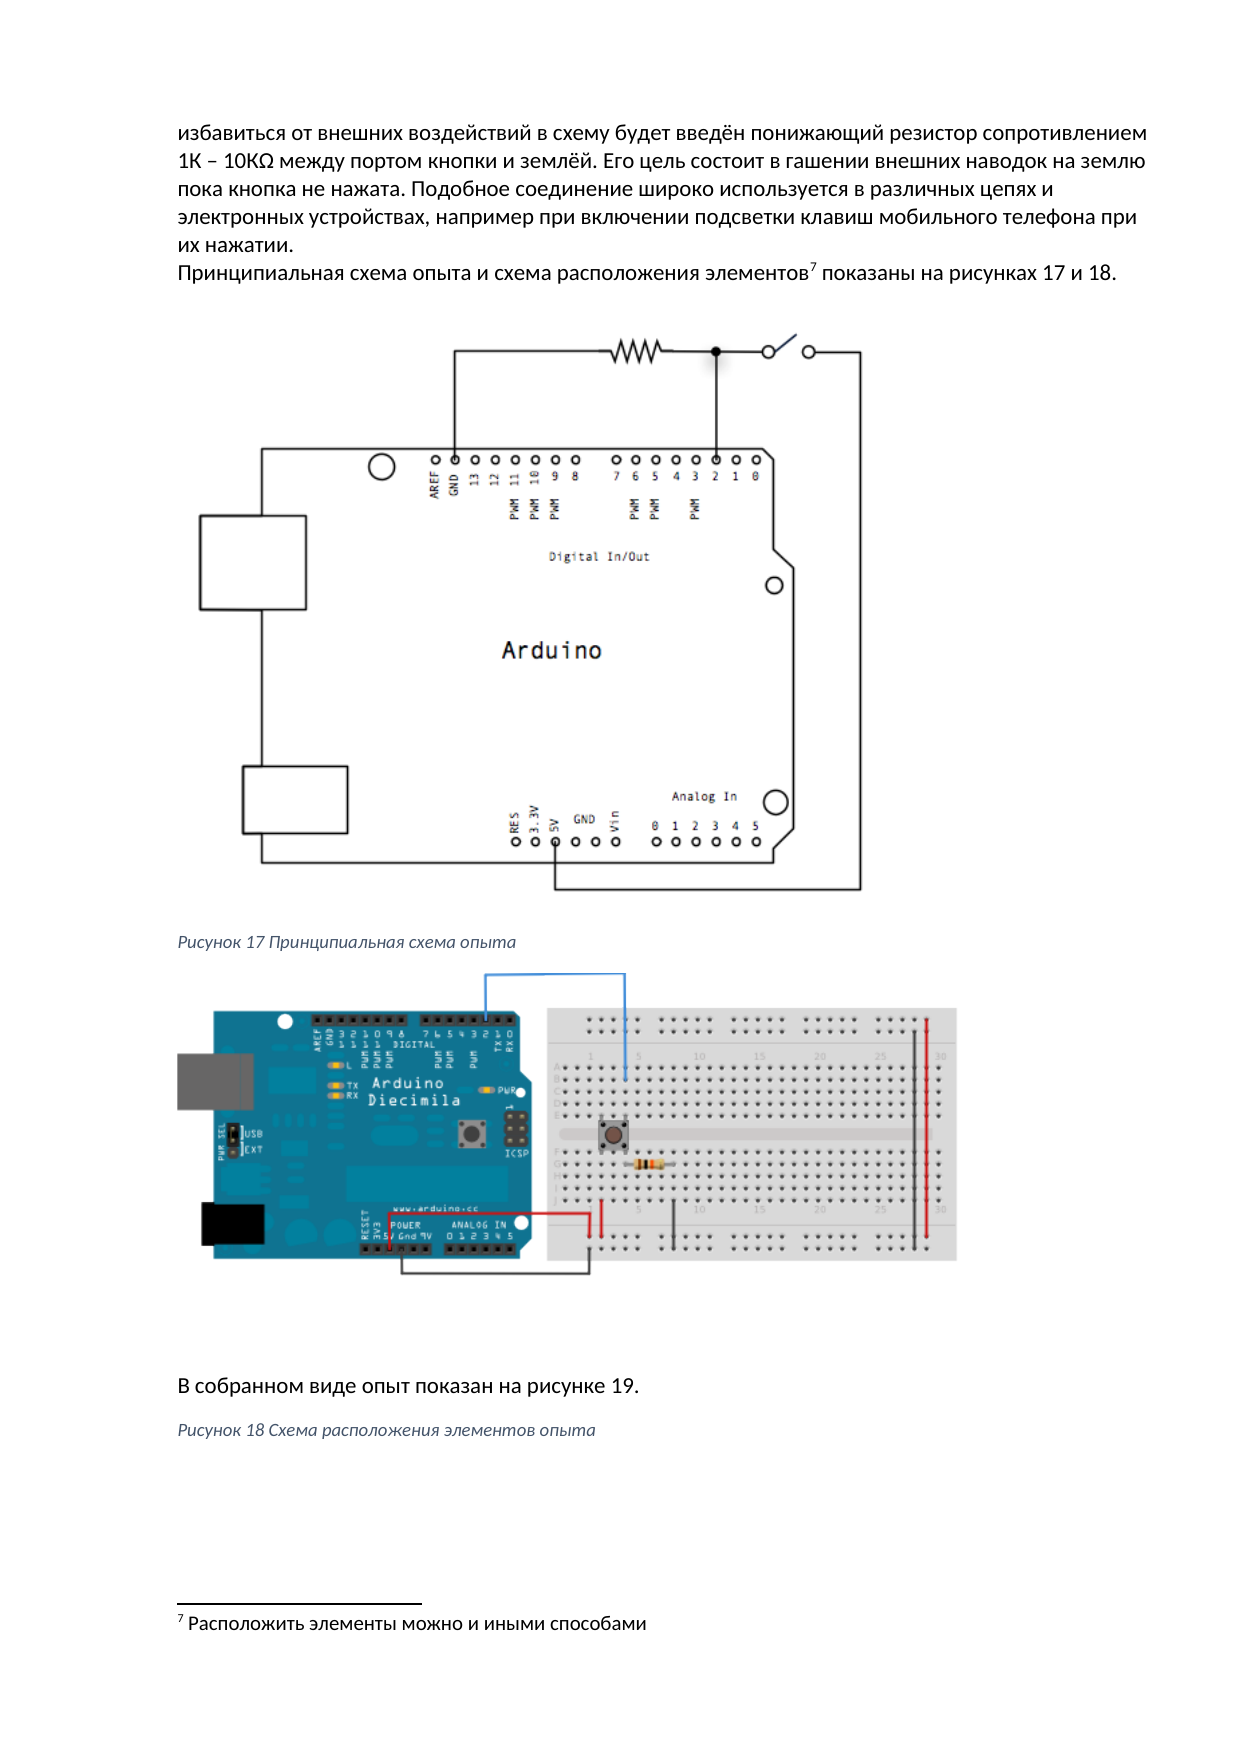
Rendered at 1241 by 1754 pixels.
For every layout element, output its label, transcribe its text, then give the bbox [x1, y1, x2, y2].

text В собранном виде опыт показан на рисунке 19. [177, 1371, 1152, 1399]
picture [177, 973, 1152, 1352]
text Рисунок 17 Принципиальная схема опыта [177, 930, 1152, 953]
picture [177, 305, 884, 912]
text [177, 118, 1152, 258]
text Принципиальная схема опыта и схема расположения элементов показаны на рисунках 17 и 18. [177, 258, 1152, 286]
text Рисунок 18 Схема расположения элементов опыта [177, 1418, 1152, 1441]
